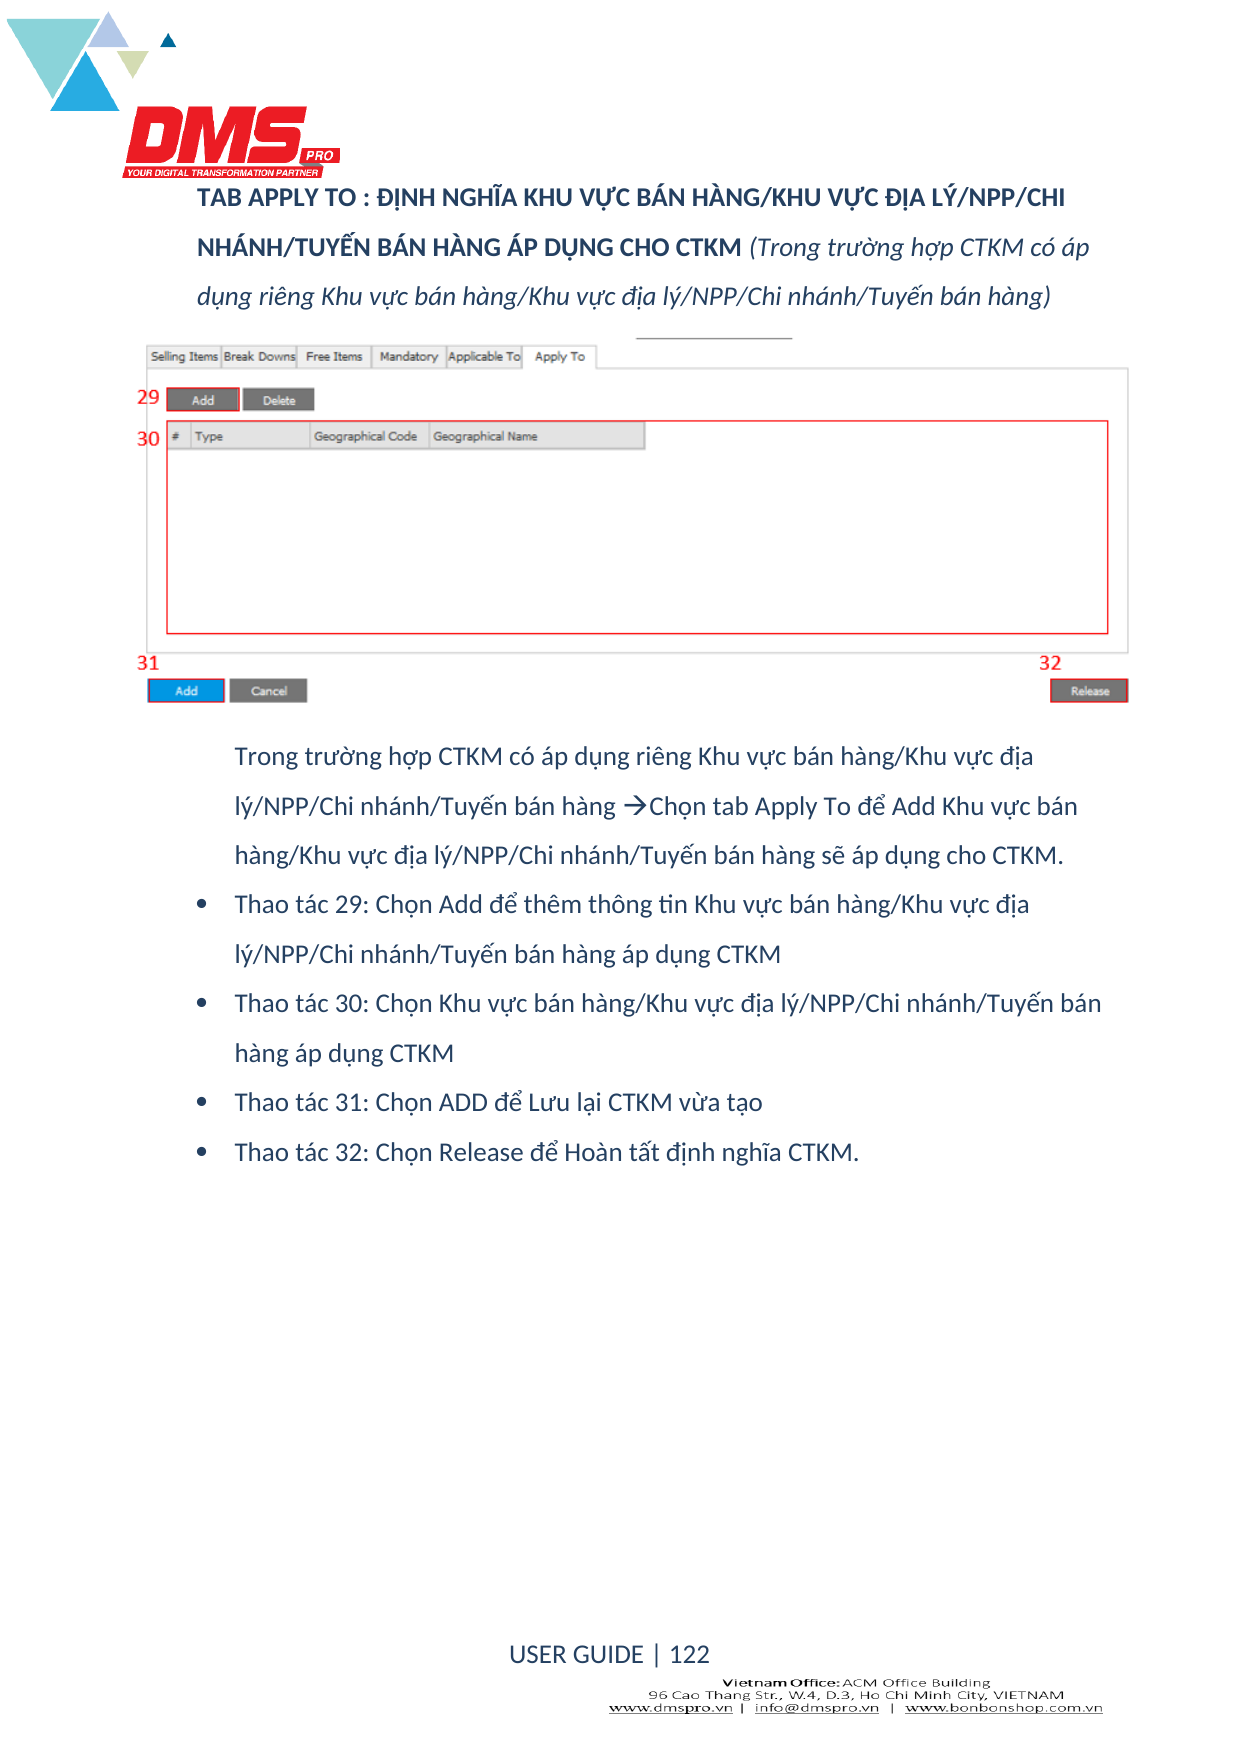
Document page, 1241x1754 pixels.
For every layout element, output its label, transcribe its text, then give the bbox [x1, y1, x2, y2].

list TAB APPLY TO : ĐỊNH NGHĨA KHU VỰC BÁN HÀNG/KHU VỰC ĐỊA LÝ/NPP/CHI NHÁNH/TUYẾN BÁN HÀNG ÁP DỤNG CHO CTKM (Trong trường hợp CTKM có áp dụng riêng Khu vực bán hàng/Khu vực địa lý/NPP/Chi nhánh/Tuyến bán hàng) [197, 181, 1153, 312]
picture [5, 11, 340, 177]
list Thao tác 29: Chọn Add để thêm thông tin Khu vực bán hàng/Khu vực địa lý/NPP/Chi nhánh/Tuyến bán hàng áp dụng CTKM [197, 888, 1153, 970]
list Thao tác 30: Chọn Khu vực bán hàng/Khu vực địa lý/NPP/Chi nhánh/Tuyến bán hàng áp dụng CTKM [197, 987, 1153, 1069]
list Thao tác 31: Chọn ADD để Lưu lại CTKM vừa tạo [197, 1086, 1153, 1118]
picture [121, 328, 1154, 723]
list Trong trường hợp CTKM có áp dụng riêng Khu vực bán hàng/Khu vực địa lý/NPP/Chi nhánh/Tuyến bán hàng Chọn tab Apply To để Add Khu vực bán hàng/Khu vực địa lý/NPP/Chi nhánh/Tuyến bán hàng sẽ áp dụng cho CTKM. [234, 739, 1153, 871]
list Thao tác 32: Chọn Release để Hoàn tất định nghĩa CTKM. [197, 1135, 1153, 1168]
